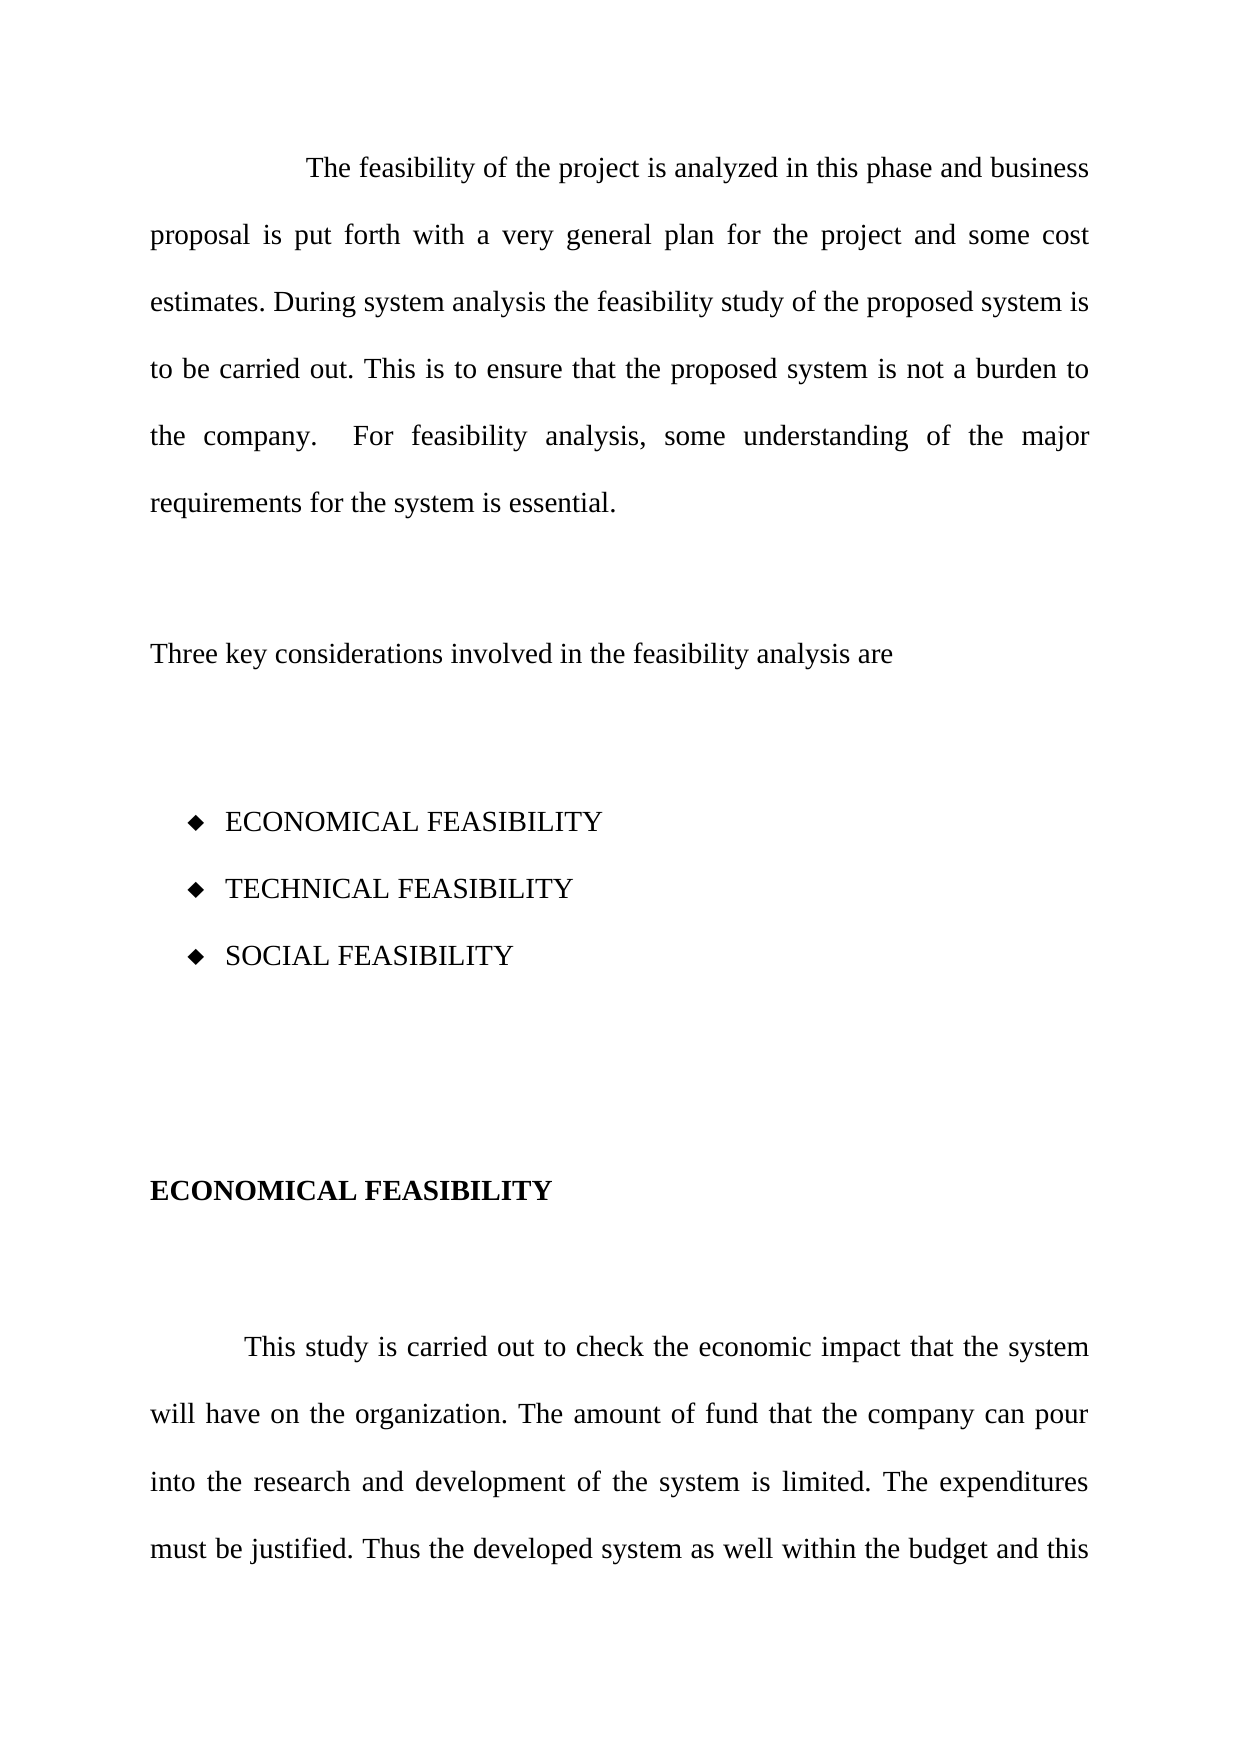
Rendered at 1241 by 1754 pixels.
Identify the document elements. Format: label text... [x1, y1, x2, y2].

text ECONOMICAL FEASIBILITY [150, 1173, 1090, 1207]
text The feasibility of the project is analyzed in this phase and business proposal is put forth with a very general plan for the project and some cost estimates. During system analysis the feasibility study of the proposed system is to be carried out. This is to ensure that the proposed system is not a burden to the company. For feasibility analysis, some understanding of the major requirements for the system is essential. [150, 150, 1090, 519]
list ECONOMICAL FEASIBILITY [187, 804, 1090, 837]
list TECHNICAL FEASIBILITY [187, 871, 1090, 905]
list SOCIAL FEASIBILITY [187, 938, 1090, 972]
text Three key considerations involved in the feasibility analysis are [150, 636, 1090, 670]
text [150, 1329, 1090, 1564]
